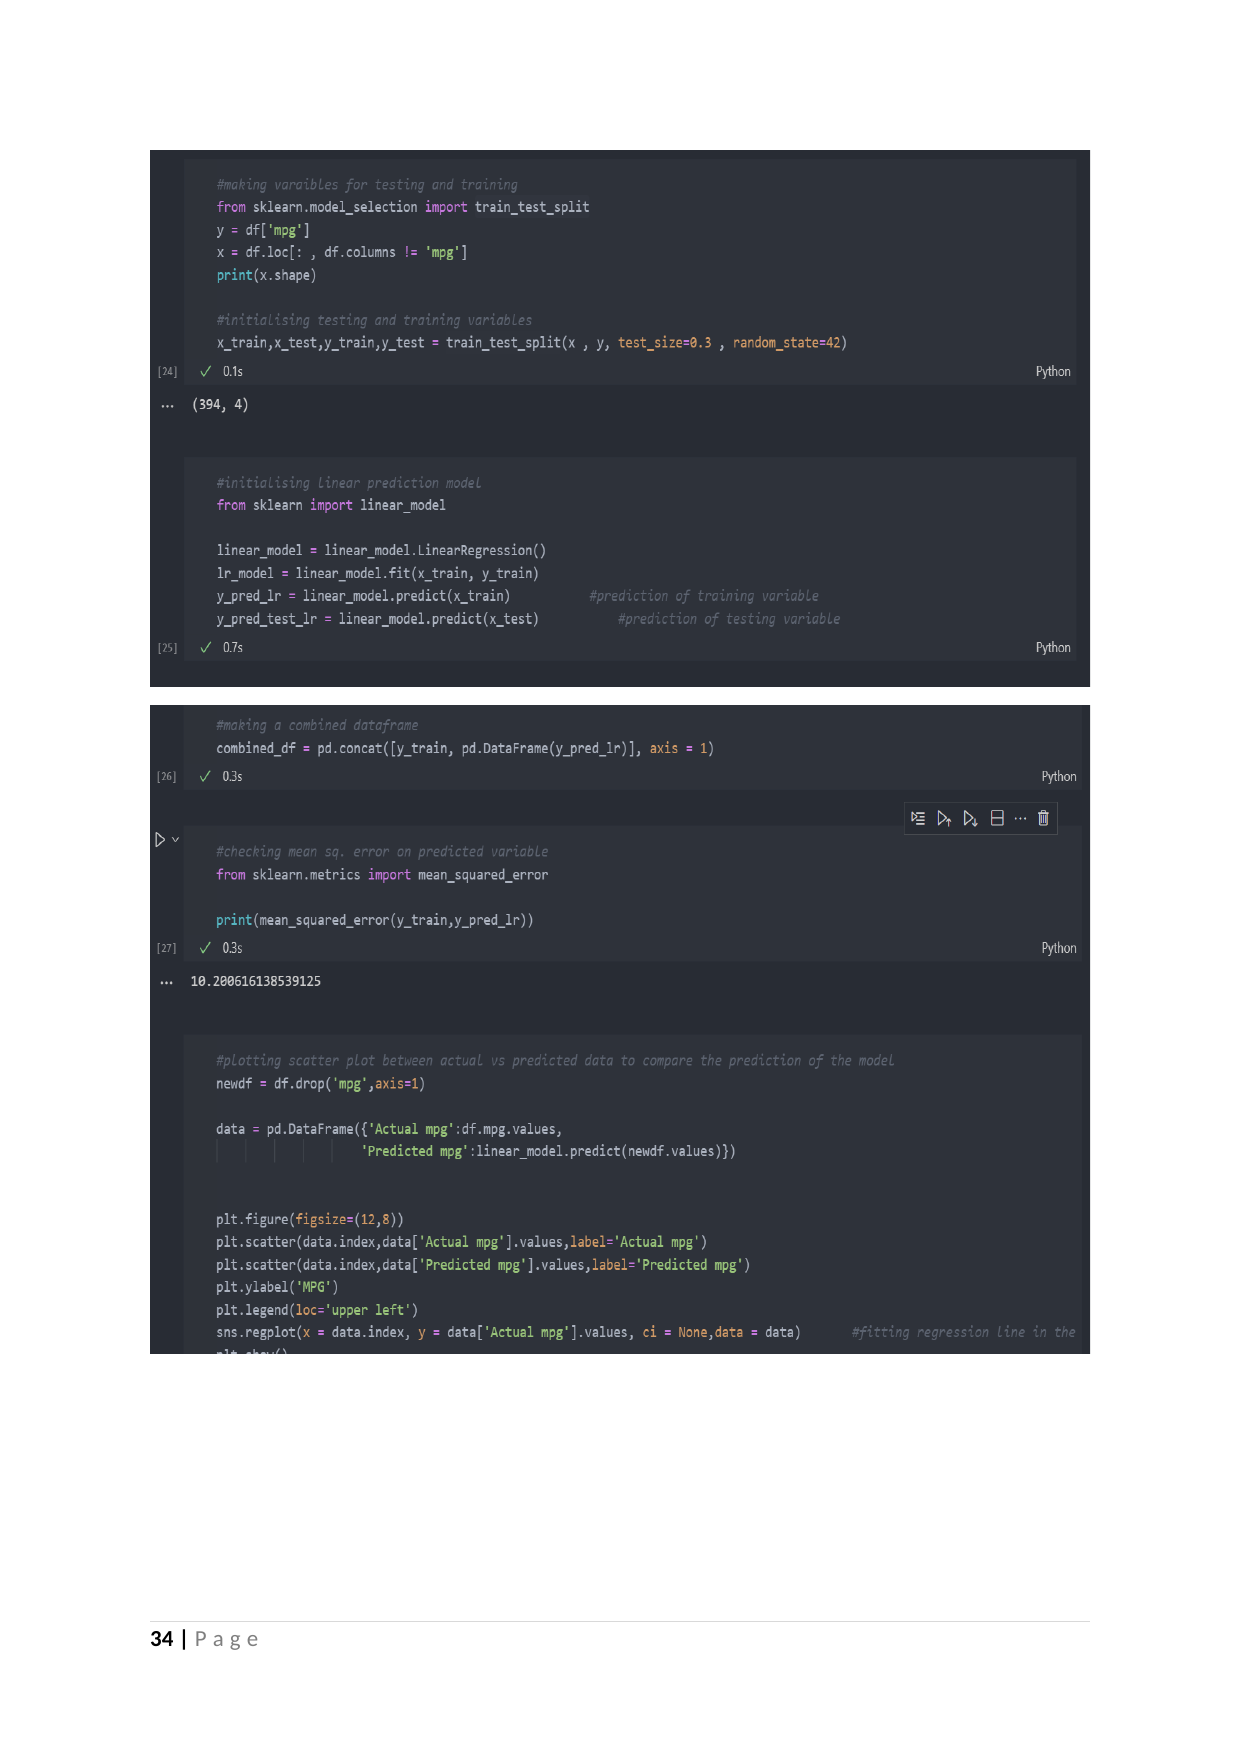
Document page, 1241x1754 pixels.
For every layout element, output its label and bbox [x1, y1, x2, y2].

picture [150, 705, 1091, 1354]
picture [150, 150, 1091, 687]
